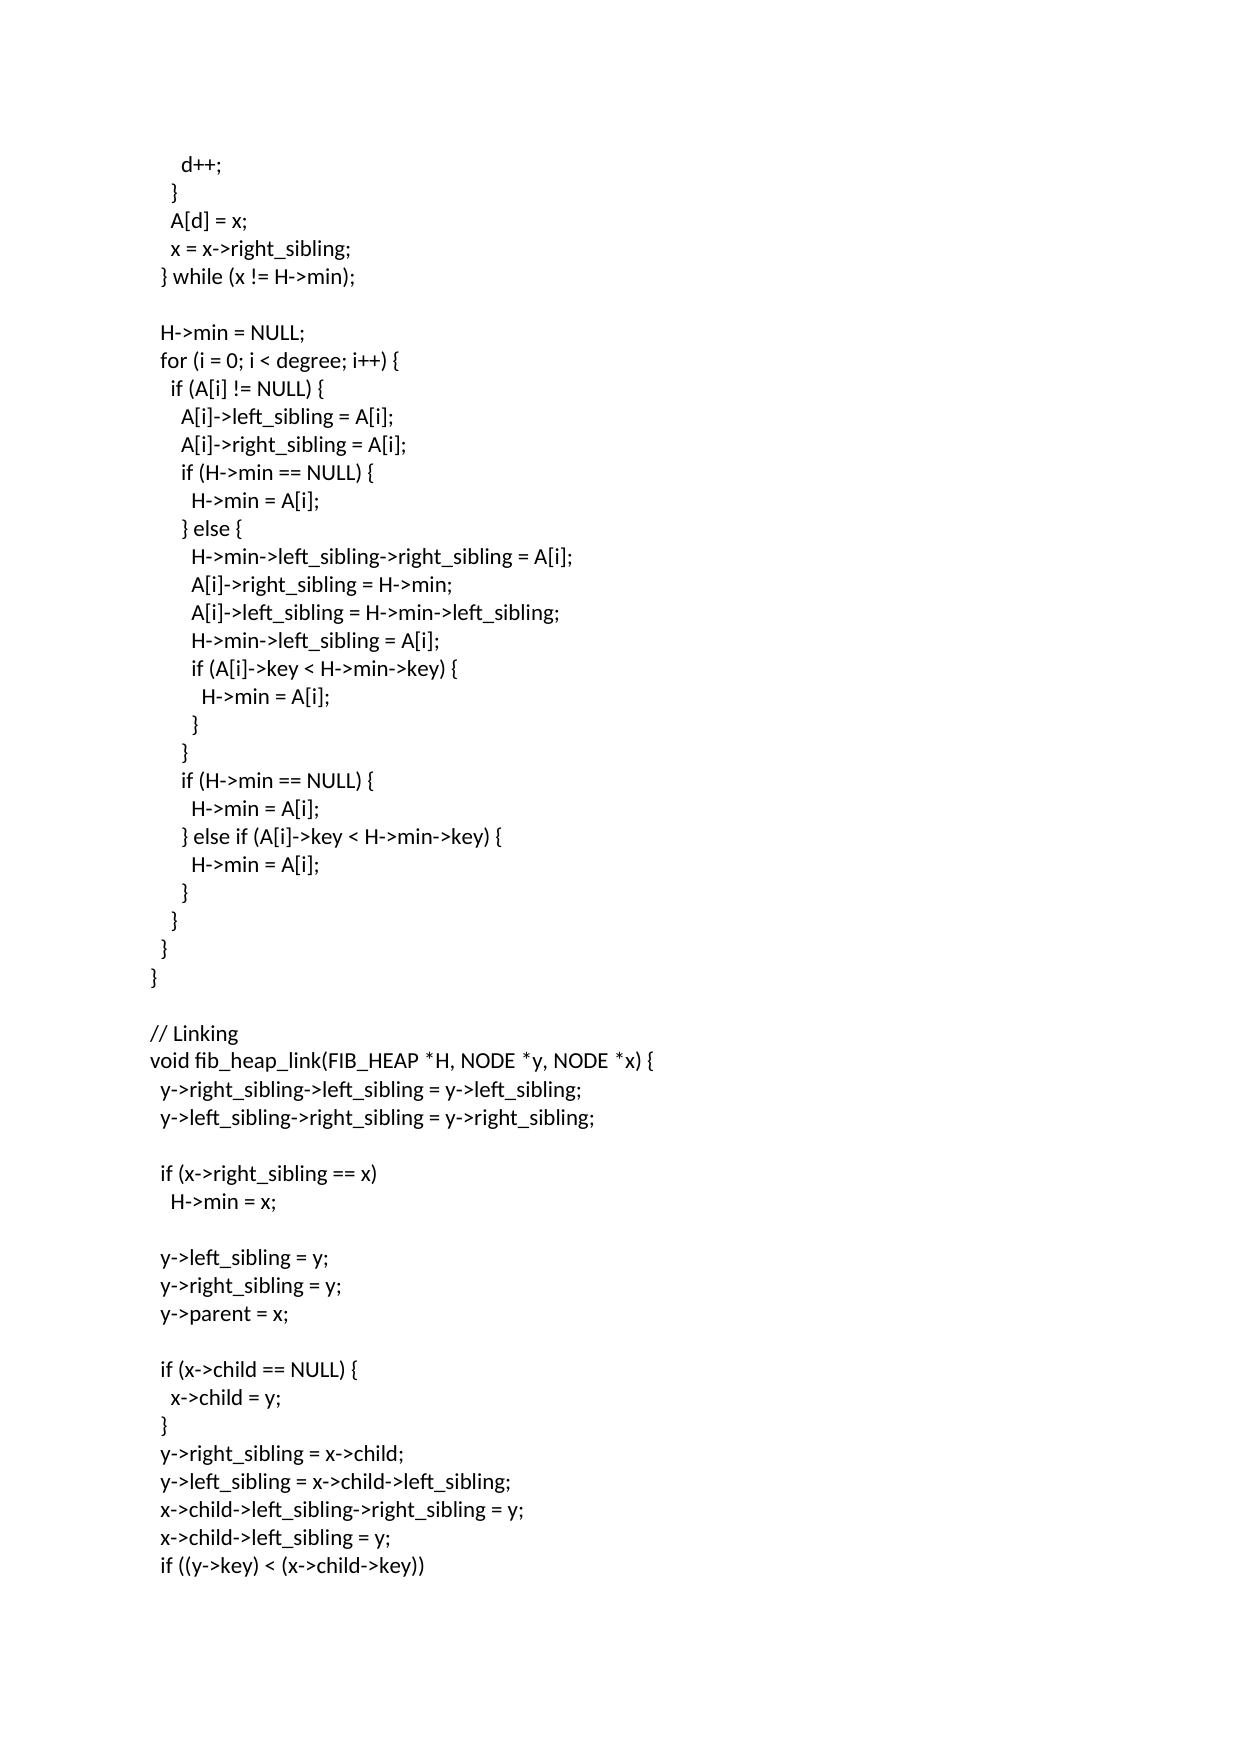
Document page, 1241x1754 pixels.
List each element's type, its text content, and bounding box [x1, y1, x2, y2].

text x->child->left_sibling = y; [150, 1523, 1090, 1551]
text if (x->child == NULL) { [150, 1355, 1090, 1383]
text A[d] = x; [150, 206, 1090, 234]
text if (H->min == NULL) { [150, 458, 1090, 486]
text } else if (A[i]->key < H->min->key) { [150, 822, 1090, 851]
text if (A[i] != NULL) { [150, 374, 1090, 402]
text H->min = A[i]; [150, 851, 1090, 878]
text if (x->right_sibling == x) [150, 1159, 1090, 1187]
text } [150, 1411, 1090, 1439]
text H->min = x; [150, 1187, 1090, 1215]
text H->min = A[i]; [150, 486, 1090, 514]
text H->min->left_sibling = A[i]; [150, 626, 1090, 654]
text // Linking [150, 1019, 1090, 1047]
text y->right_sibling = y; [150, 1271, 1090, 1299]
text x->child->left_sibling->right_sibling = y; [150, 1495, 1090, 1523]
text for (i = 0; i < degree; i++) { [150, 346, 1090, 374]
text if ((y->key) < (x->child->key)) [150, 1551, 1090, 1579]
text if (H->min == NULL) { [150, 766, 1090, 794]
text H->min = NULL; [150, 318, 1090, 346]
text H->min = A[i]; [150, 682, 1090, 710]
text } else { [150, 514, 1090, 542]
text A[i]->left_sibling = A[i]; [150, 402, 1090, 430]
text } [150, 710, 1090, 738]
text y->parent = x; [150, 1299, 1090, 1327]
text x = x->right_sibling; [150, 234, 1090, 262]
text } [150, 178, 1090, 206]
text } [150, 934, 1090, 963]
text H->min = A[i]; [150, 794, 1090, 822]
text y->right_sibling->left_sibling = y->left_sibling; [150, 1075, 1090, 1103]
text A[i]->right_sibling = A[i]; [150, 430, 1090, 458]
text H->min->left_sibling->right_sibling = A[i]; [150, 542, 1090, 570]
text } while (x != H->min); [150, 262, 1090, 290]
text d++; [150, 150, 1090, 178]
text x->child = y; [150, 1383, 1090, 1411]
text } [150, 738, 1090, 766]
text A[i]->right_sibling = H->min; [150, 570, 1090, 598]
text } [150, 963, 1090, 991]
text void fib_heap_link(FIB_HEAP *H, NODE *y, NODE *x) { [150, 1047, 1090, 1075]
text A[i]->left_sibling = H->min->left_sibling; [150, 598, 1090, 626]
text y->left_sibling = y; [150, 1243, 1090, 1271]
text if (A[i]->key < H->min->key) { [150, 654, 1090, 682]
text } [150, 878, 1090, 907]
text y->left_sibling->right_sibling = y->right_sibling; [150, 1103, 1090, 1131]
text y->right_sibling = x->child; [150, 1439, 1090, 1467]
text } [150, 907, 1090, 934]
text y->left_sibling = x->child->left_sibling; [150, 1467, 1090, 1495]
